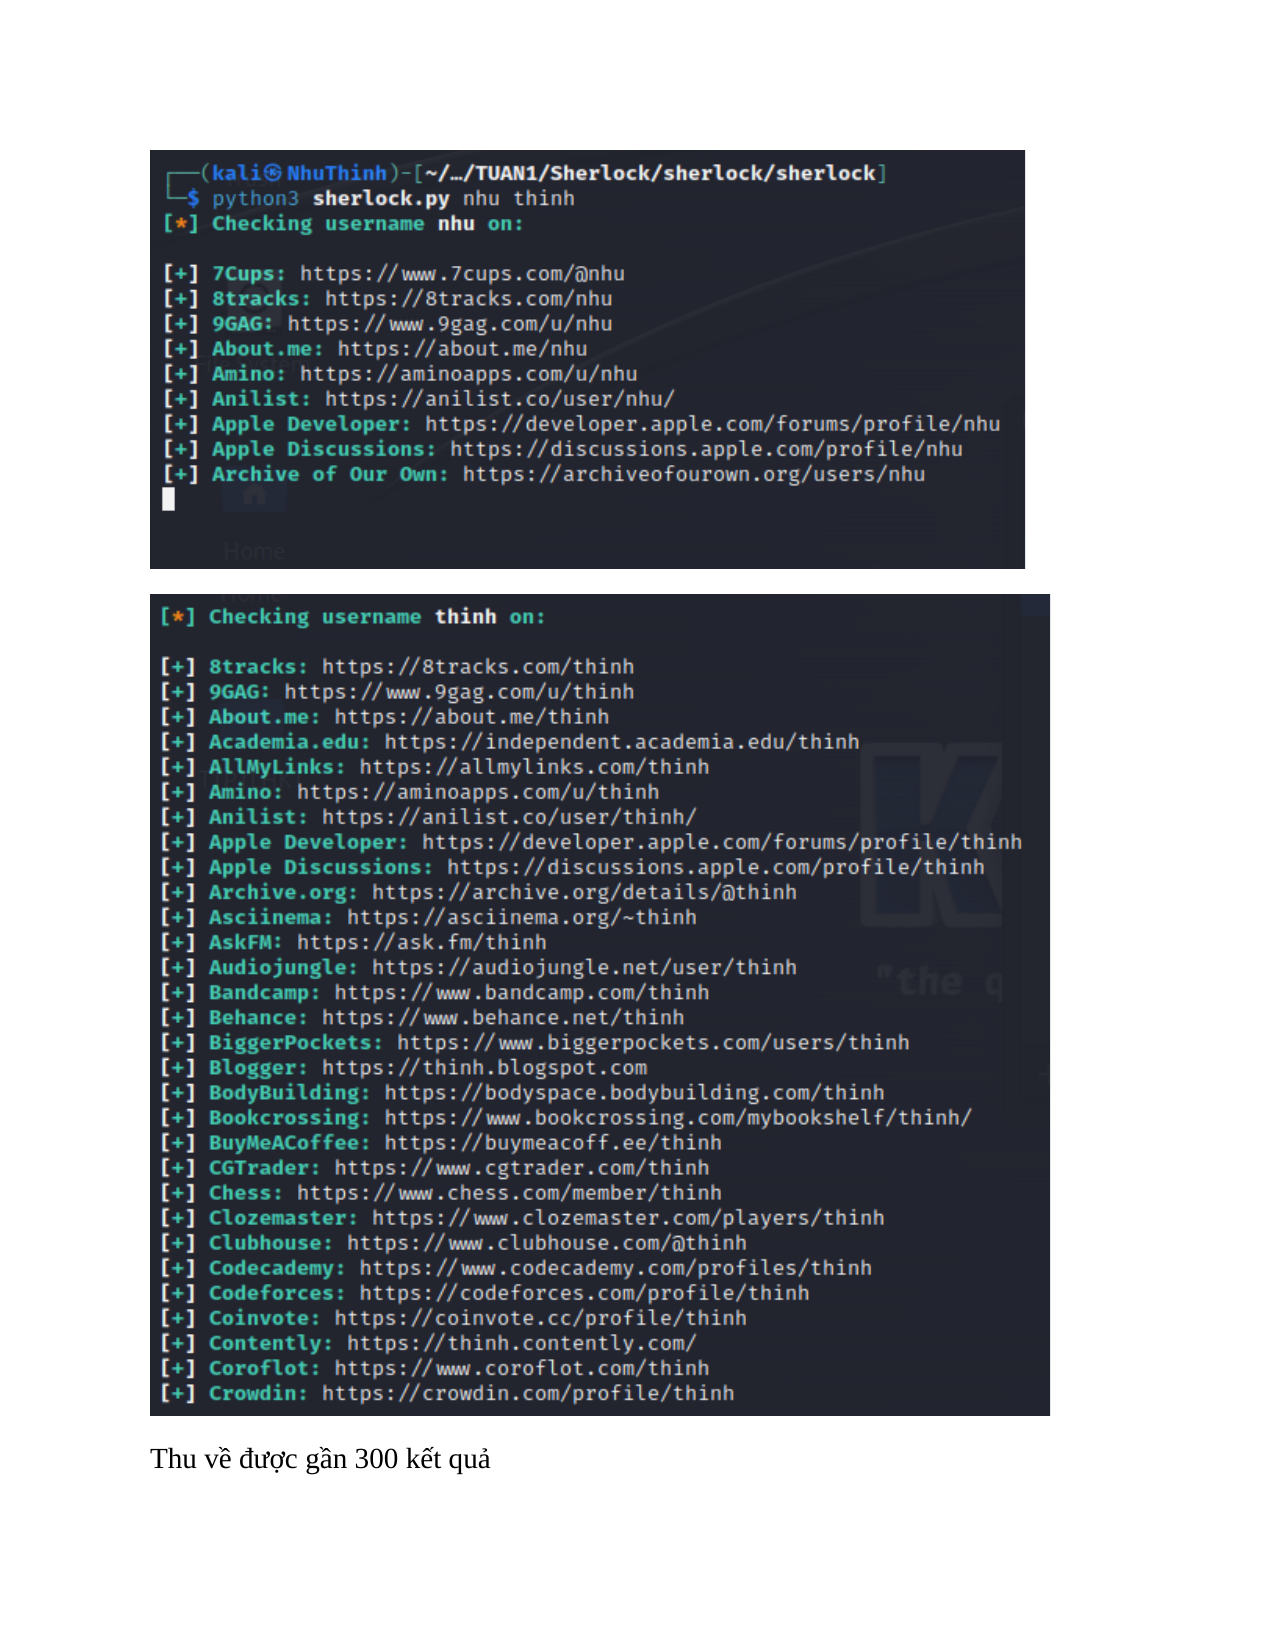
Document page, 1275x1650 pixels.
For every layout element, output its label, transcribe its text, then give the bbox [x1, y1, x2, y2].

picture [150, 594, 1050, 1416]
text Thu về được gần 300 kết quả [150, 1441, 1125, 1474]
picture [150, 150, 1025, 569]
